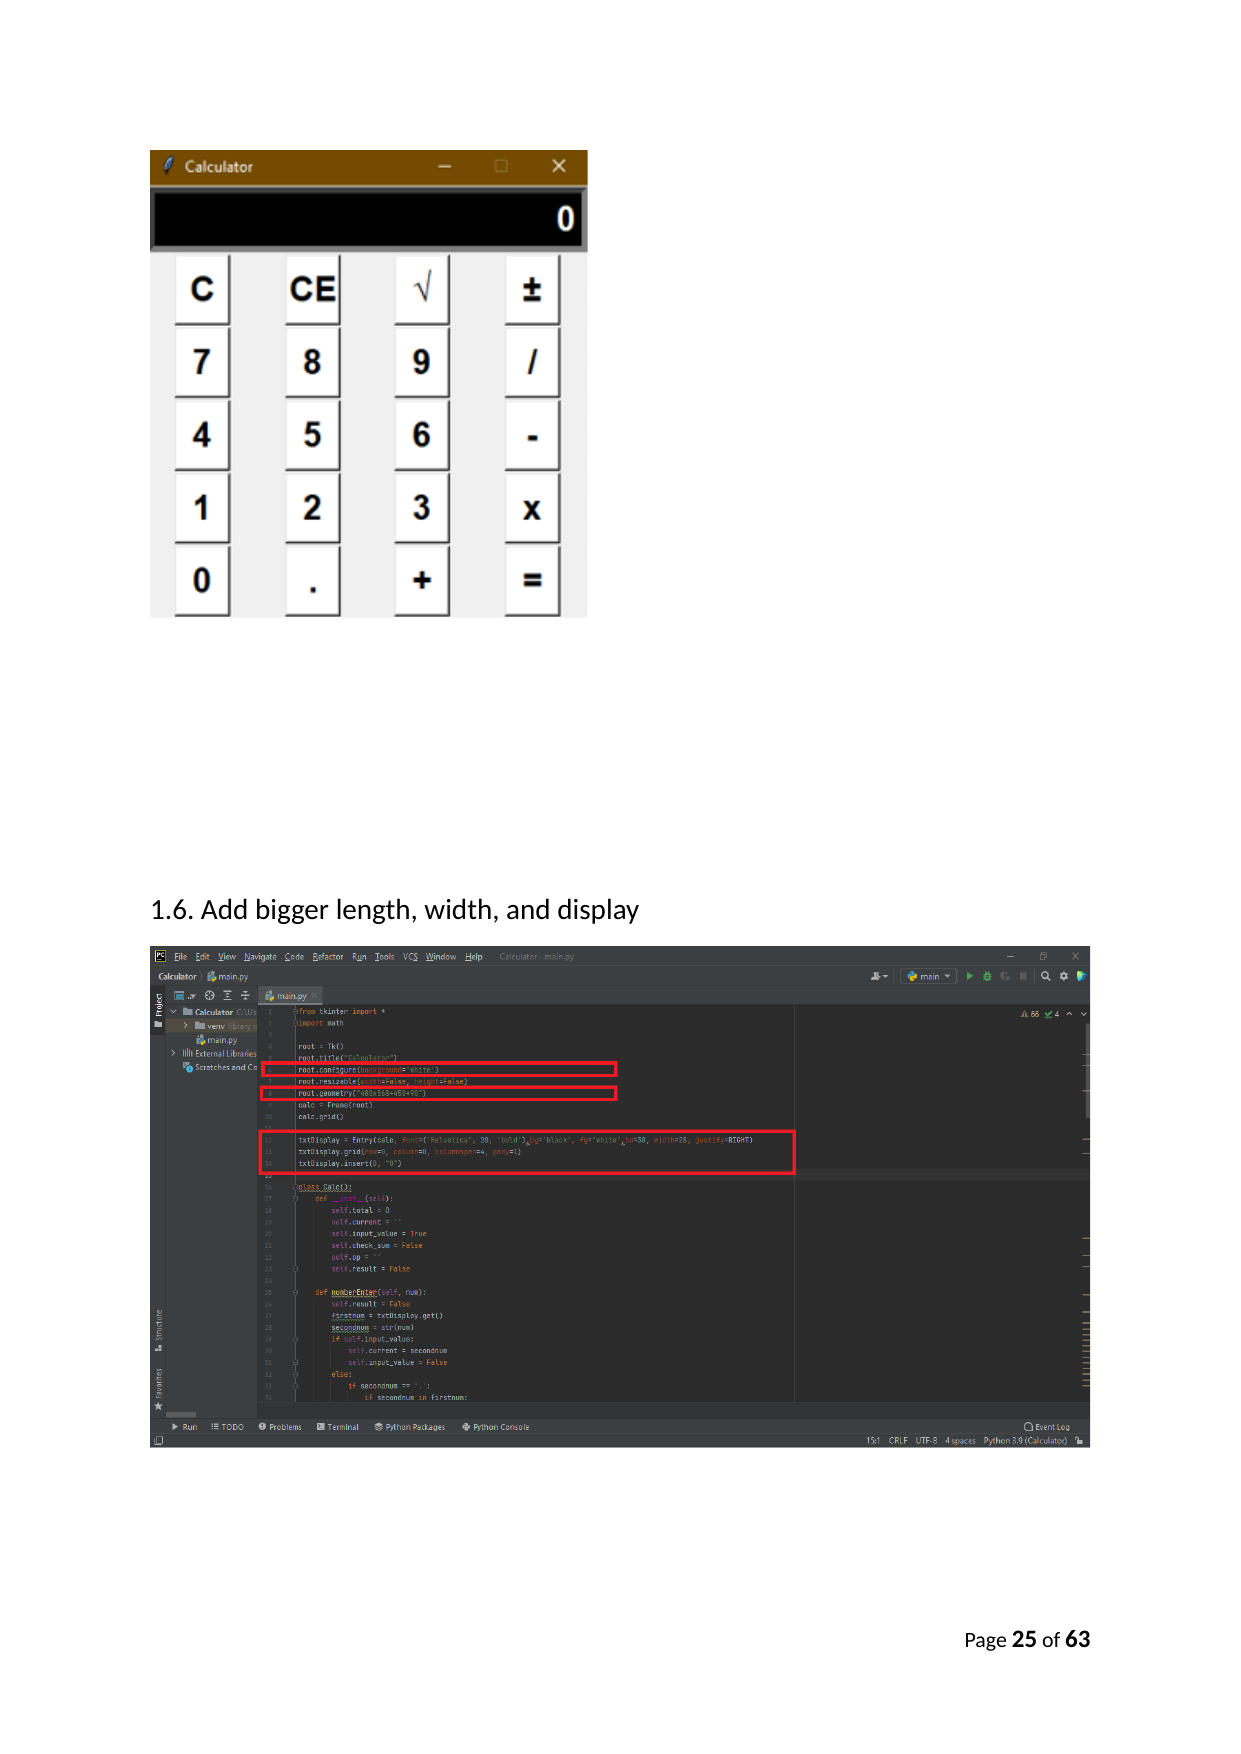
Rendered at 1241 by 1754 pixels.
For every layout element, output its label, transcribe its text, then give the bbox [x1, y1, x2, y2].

picture [150, 946, 1091, 1448]
text 1.6. Add bigger length, width, and display [150, 891, 1090, 927]
picture [150, 150, 588, 736]
